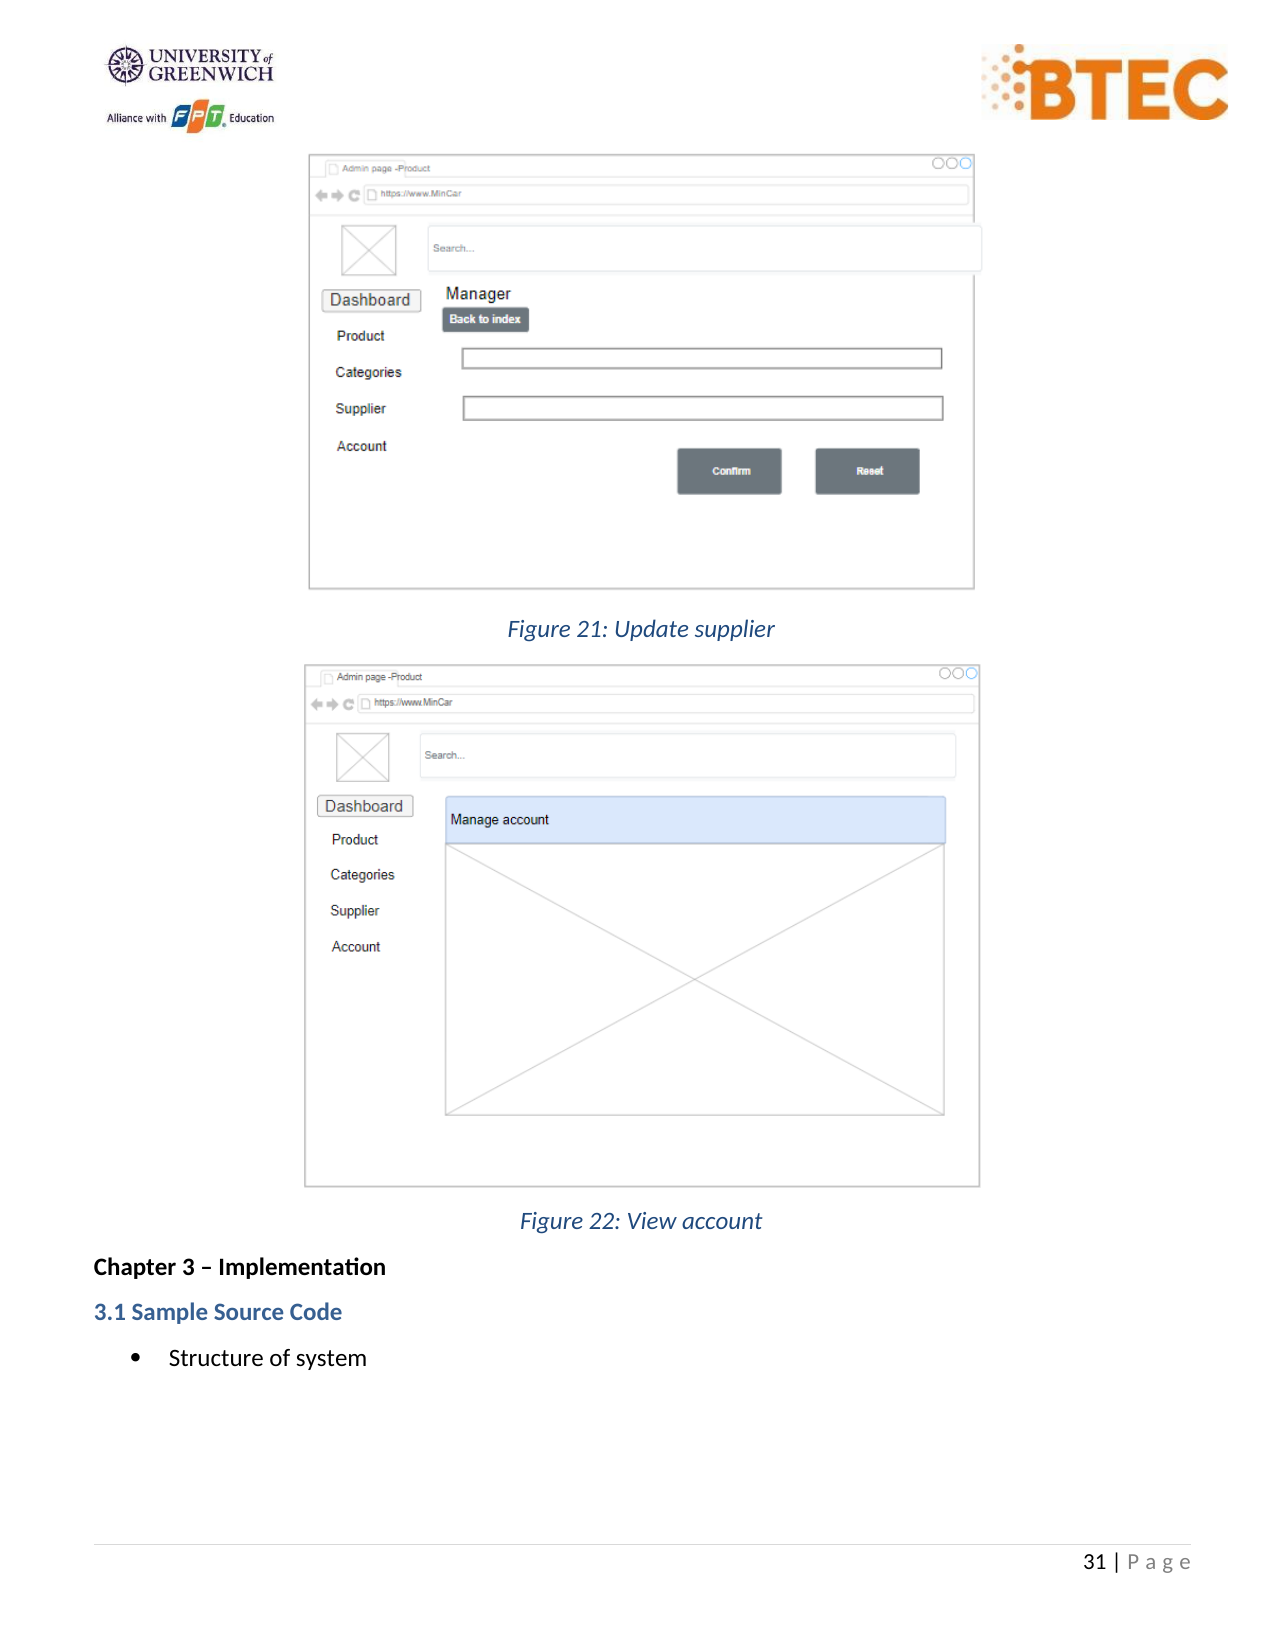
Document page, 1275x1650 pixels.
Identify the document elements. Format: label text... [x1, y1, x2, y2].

picture [93, 32, 286, 144]
picture [300, 150, 984, 599]
text Figure 21: Update supplier [94, 613, 1191, 643]
subtitle Chapter 3 – Implementation [94, 1251, 1191, 1281]
picture [299, 658, 985, 1191]
text Figure 22: View account [94, 1205, 1191, 1235]
subtitle 3.1 Sample Source Code [94, 1296, 1191, 1327]
list Structure of system [131, 1342, 1191, 1373]
picture [981, 44, 1229, 120]
